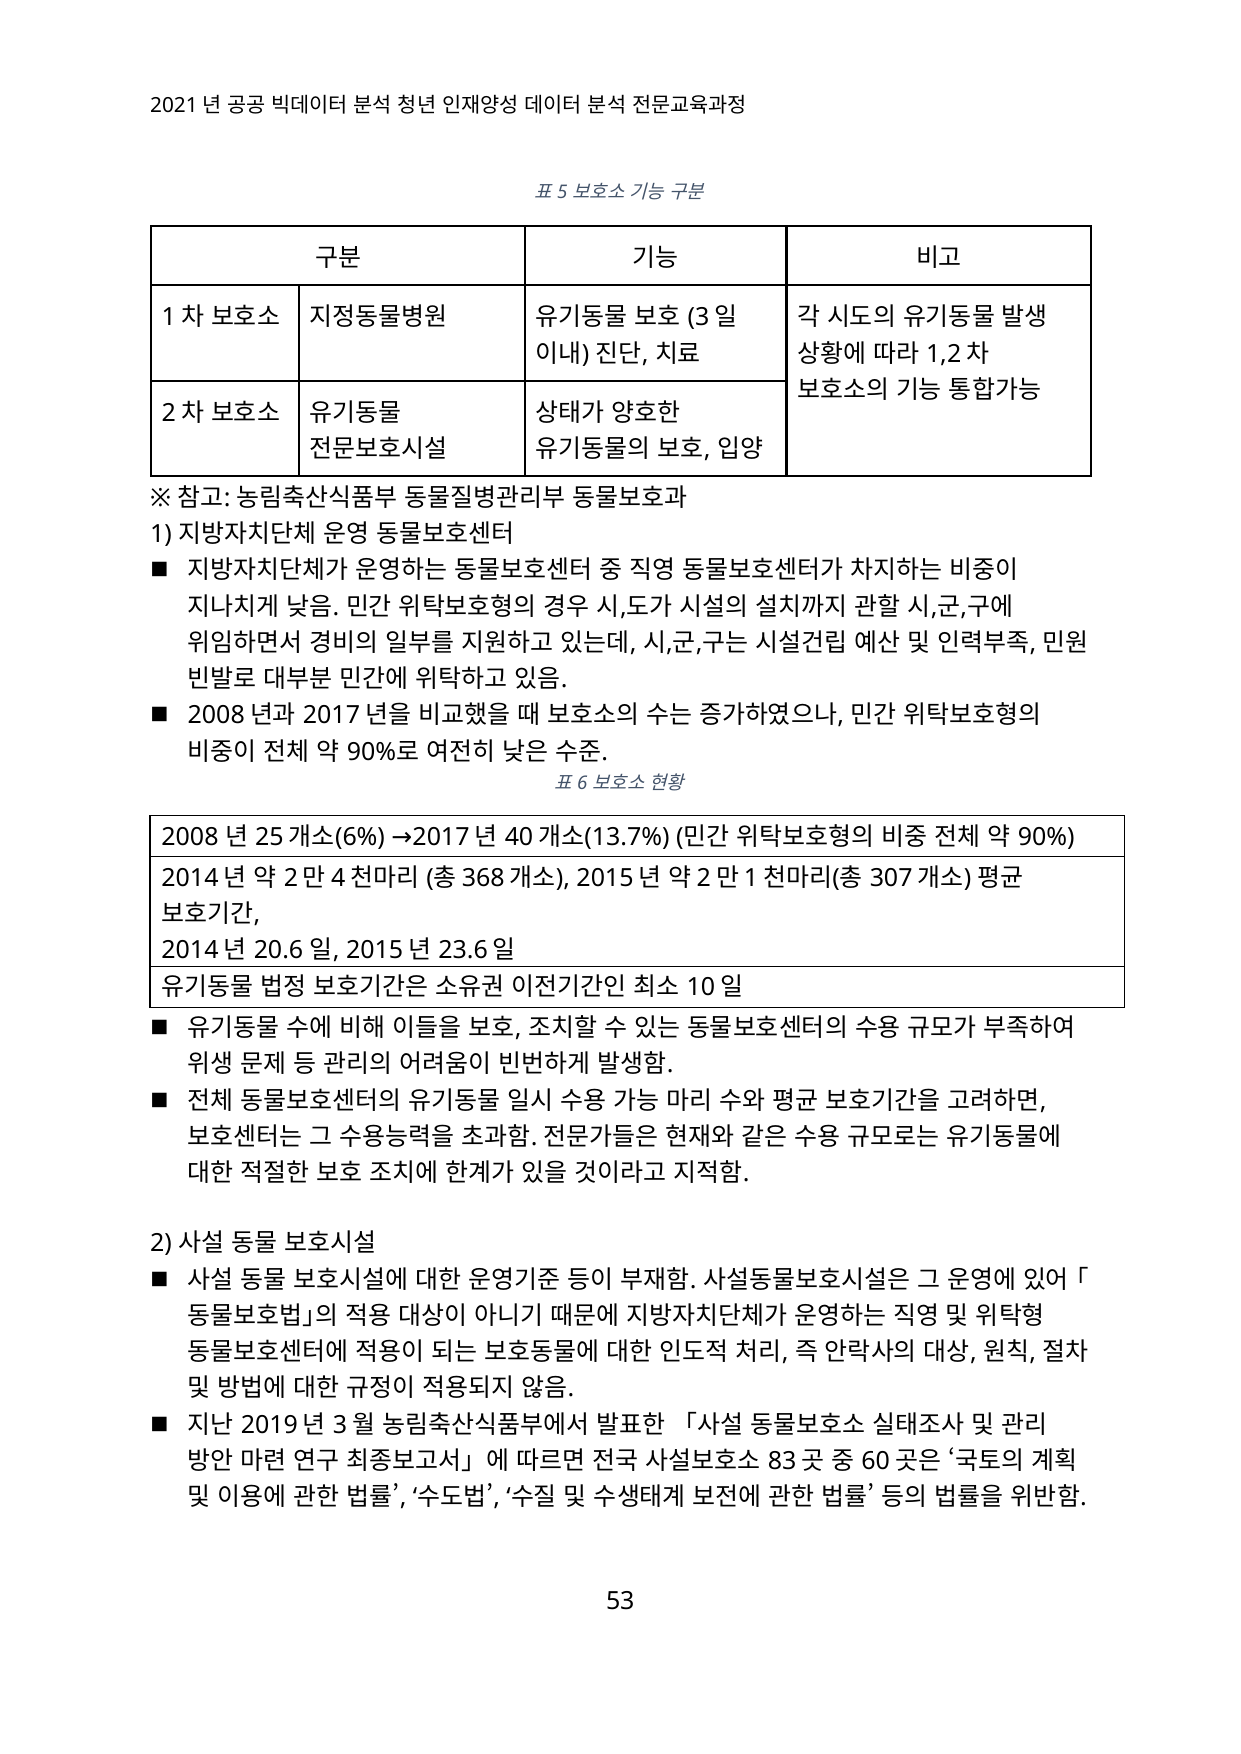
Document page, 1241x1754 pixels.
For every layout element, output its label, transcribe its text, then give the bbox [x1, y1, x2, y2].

table_header [526, 227, 785, 284]
list ｢｣ [150, 1259, 1090, 1404]
table_header [788, 227, 1090, 284]
table_cell [152, 286, 298, 380]
text ※ [150, 477, 1090, 513]
table_header [152, 227, 524, 284]
table_cell 유기동물 법정 보호기간은 소유권 이전기간인 최소 10일 [151, 967, 1124, 1007]
table_cell [152, 382, 298, 475]
table_cell 2014년 약 2만4천마리 (총368개소), 2015년 약2만1천마리(총 307개소) 평균 보호기간, 2014년 20.6 일, 2015년 23.6일 [151, 857, 1124, 966]
table_cell [788, 286, 1090, 475]
text 1) [150, 513, 1090, 550]
table_cell [300, 286, 524, 380]
table_cell [526, 286, 785, 380]
table_header 2008 년 25개소(6%) →2017년 40개소(13.7%) (민간 위탁보호형의 비중 전체 약 90%) [151, 816, 1124, 856]
table_cell [526, 382, 785, 475]
table_cell [300, 382, 524, 475]
list ,,,,, [150, 550, 1090, 695]
